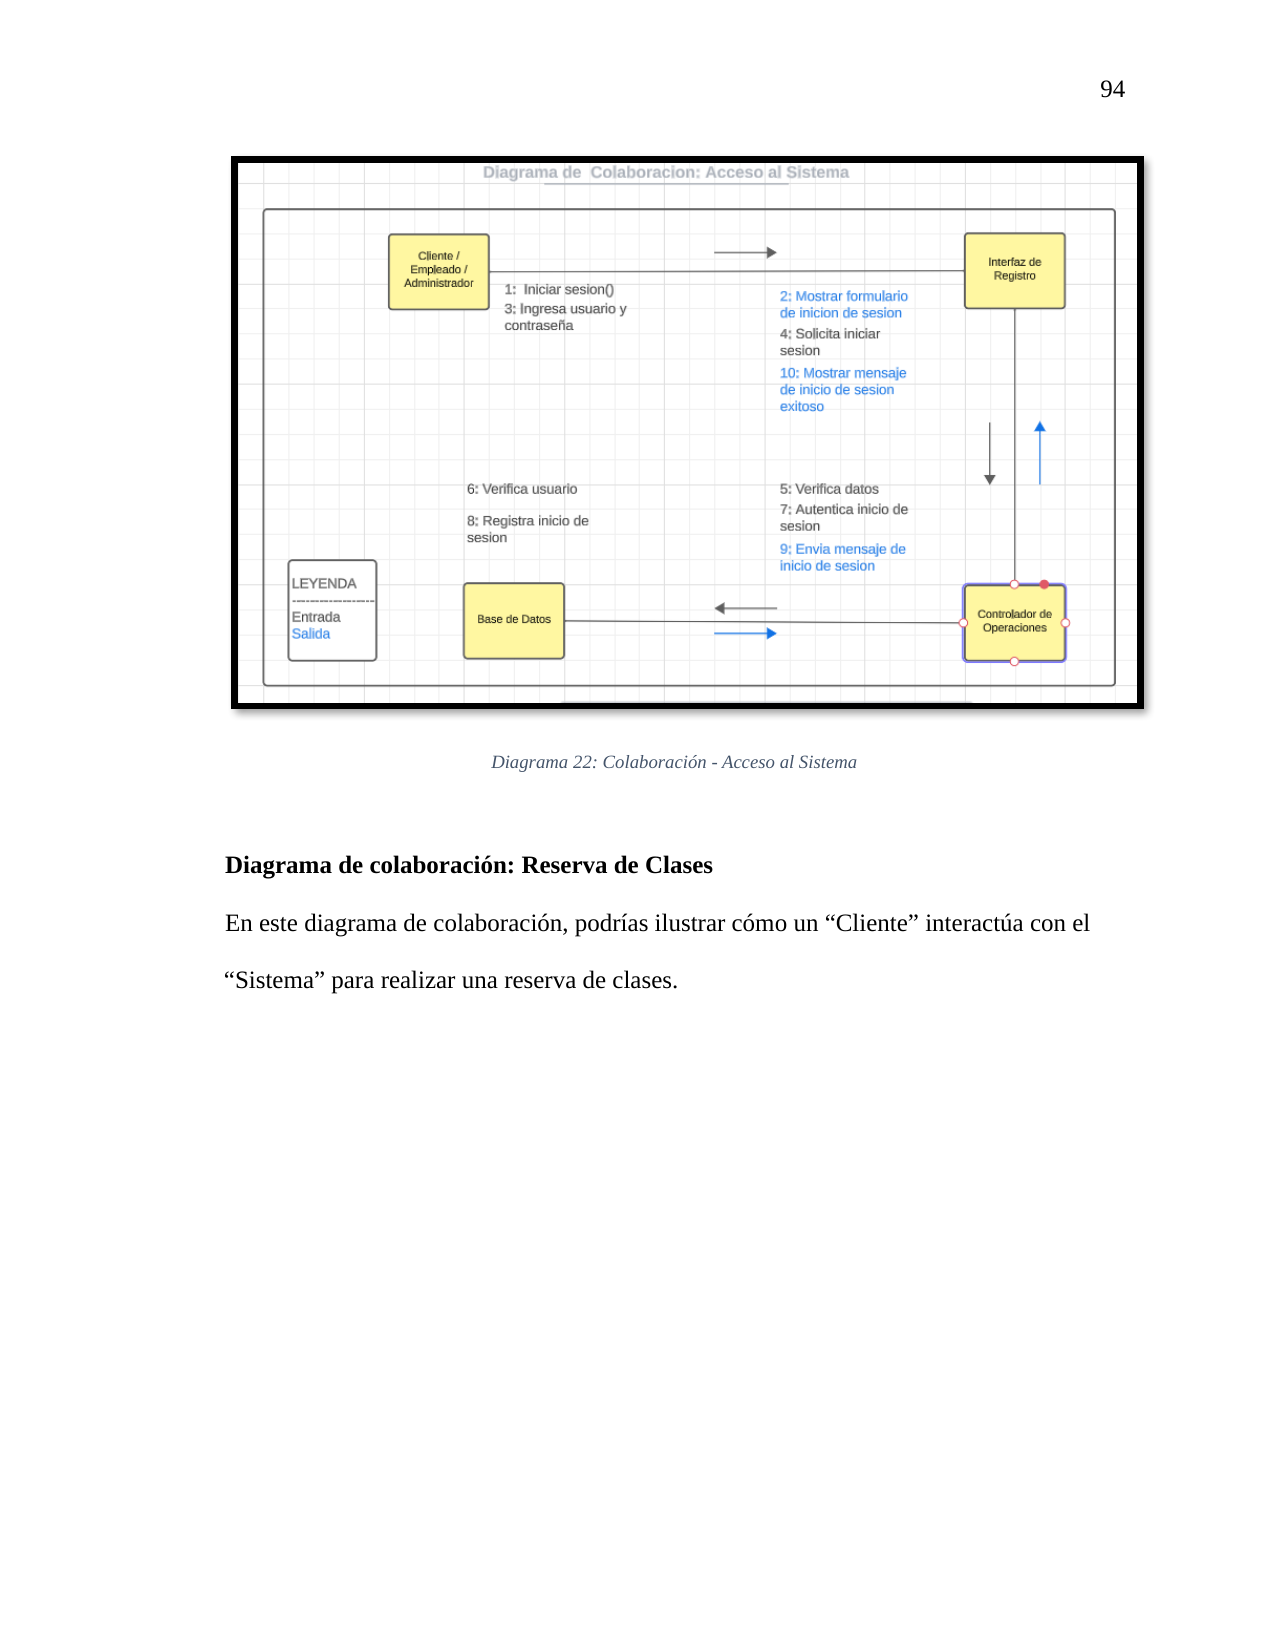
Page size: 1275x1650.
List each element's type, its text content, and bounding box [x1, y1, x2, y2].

text Diagrama 22: Colaboración - Acceso al Sistema [150, 751, 1125, 772]
picture [238, 163, 1137, 703]
text En este diagrama de colaboración, podrías ilustrar cómo un “Cliente” interactúa con el “Sistema” para realizar una reserva de clases. [224, 908, 1125, 994]
text Diagrama de colaboración: Reserva de Clases [150, 851, 1125, 879]
